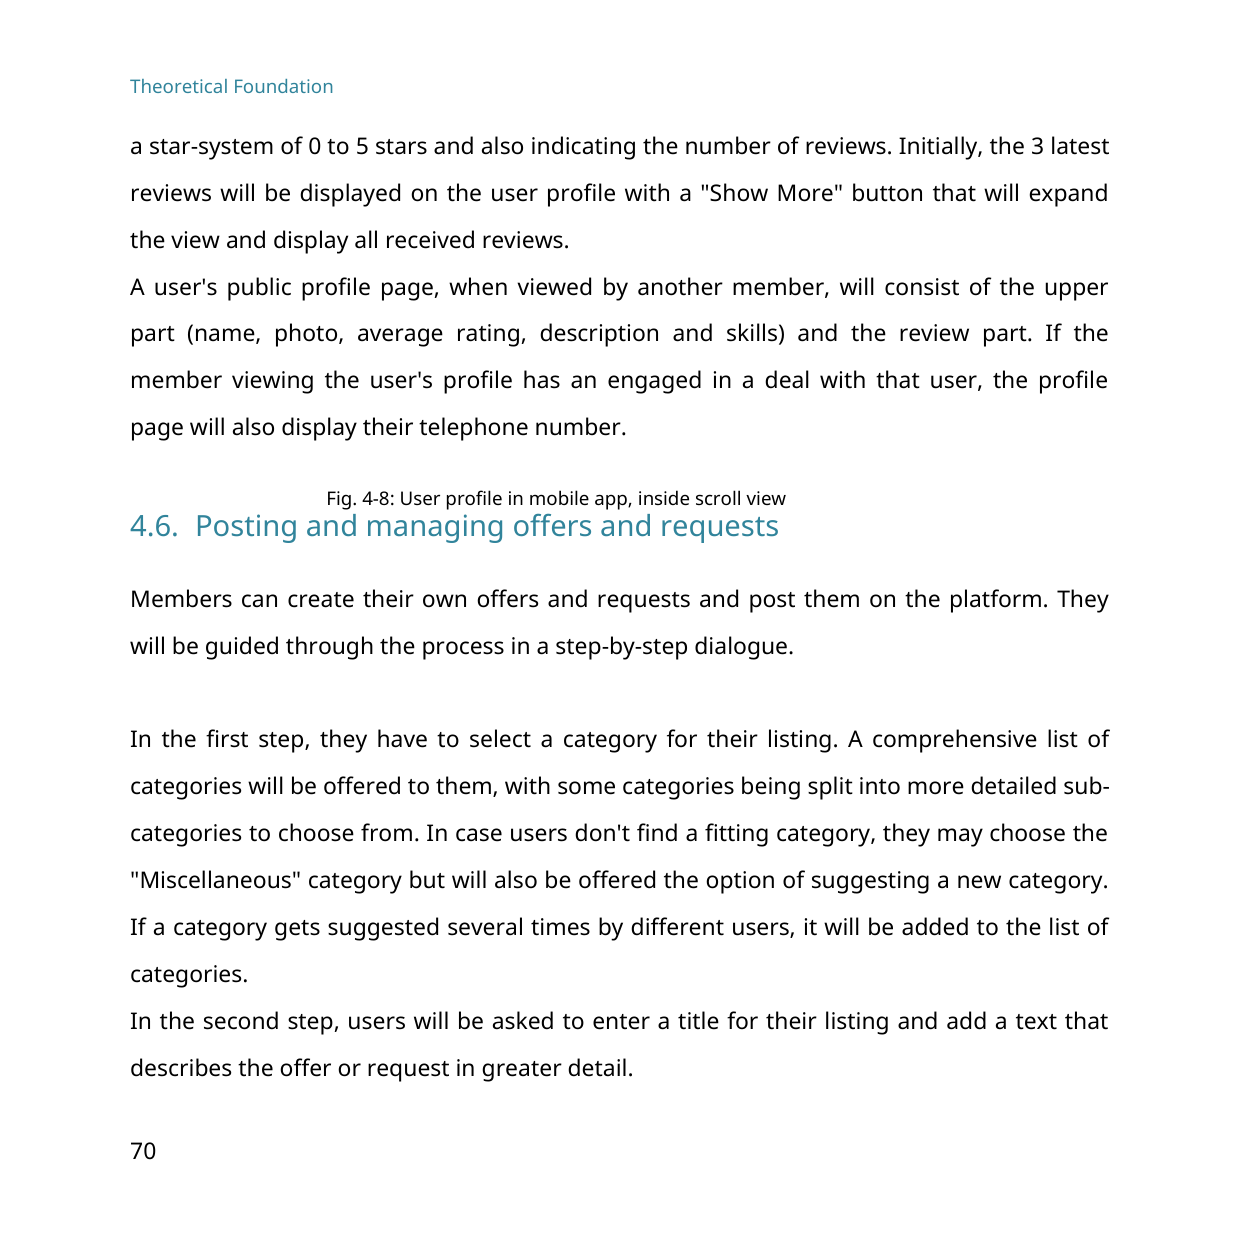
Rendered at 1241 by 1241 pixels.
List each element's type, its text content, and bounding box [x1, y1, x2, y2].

subtitle Posting and managing offers and requests [130, 505, 1110, 544]
text A user's public profile page, when viewed by another member, will consist of the upper part (name, photo, average rating, description and skills) and the review part. If the member viewing the user's profile has an engaged in a deal with that user, the profile page will also display their telephone number. [130, 271, 1110, 442]
text In the second step, users will be asked to enter a title for their listing and add a text that describes the offer or request in greater detail. [130, 1004, 1110, 1083]
text Members can create their own offers and requests and post them on the platform. They will be guided through the process in a step-by-step dialogue. [130, 583, 1110, 661]
text In the first step, they have to select a category for their listing. A comprehensive list of categories will be offered to them, with some categories being split into more detailed sub-categories to choose from. In case users don't find a fitting category, they may choose the "Miscellaneous" category but will also be offered the option of suggesting a new category. If a category gets suggested several times by different users, it will be added to the list of categories. [130, 723, 1110, 989]
